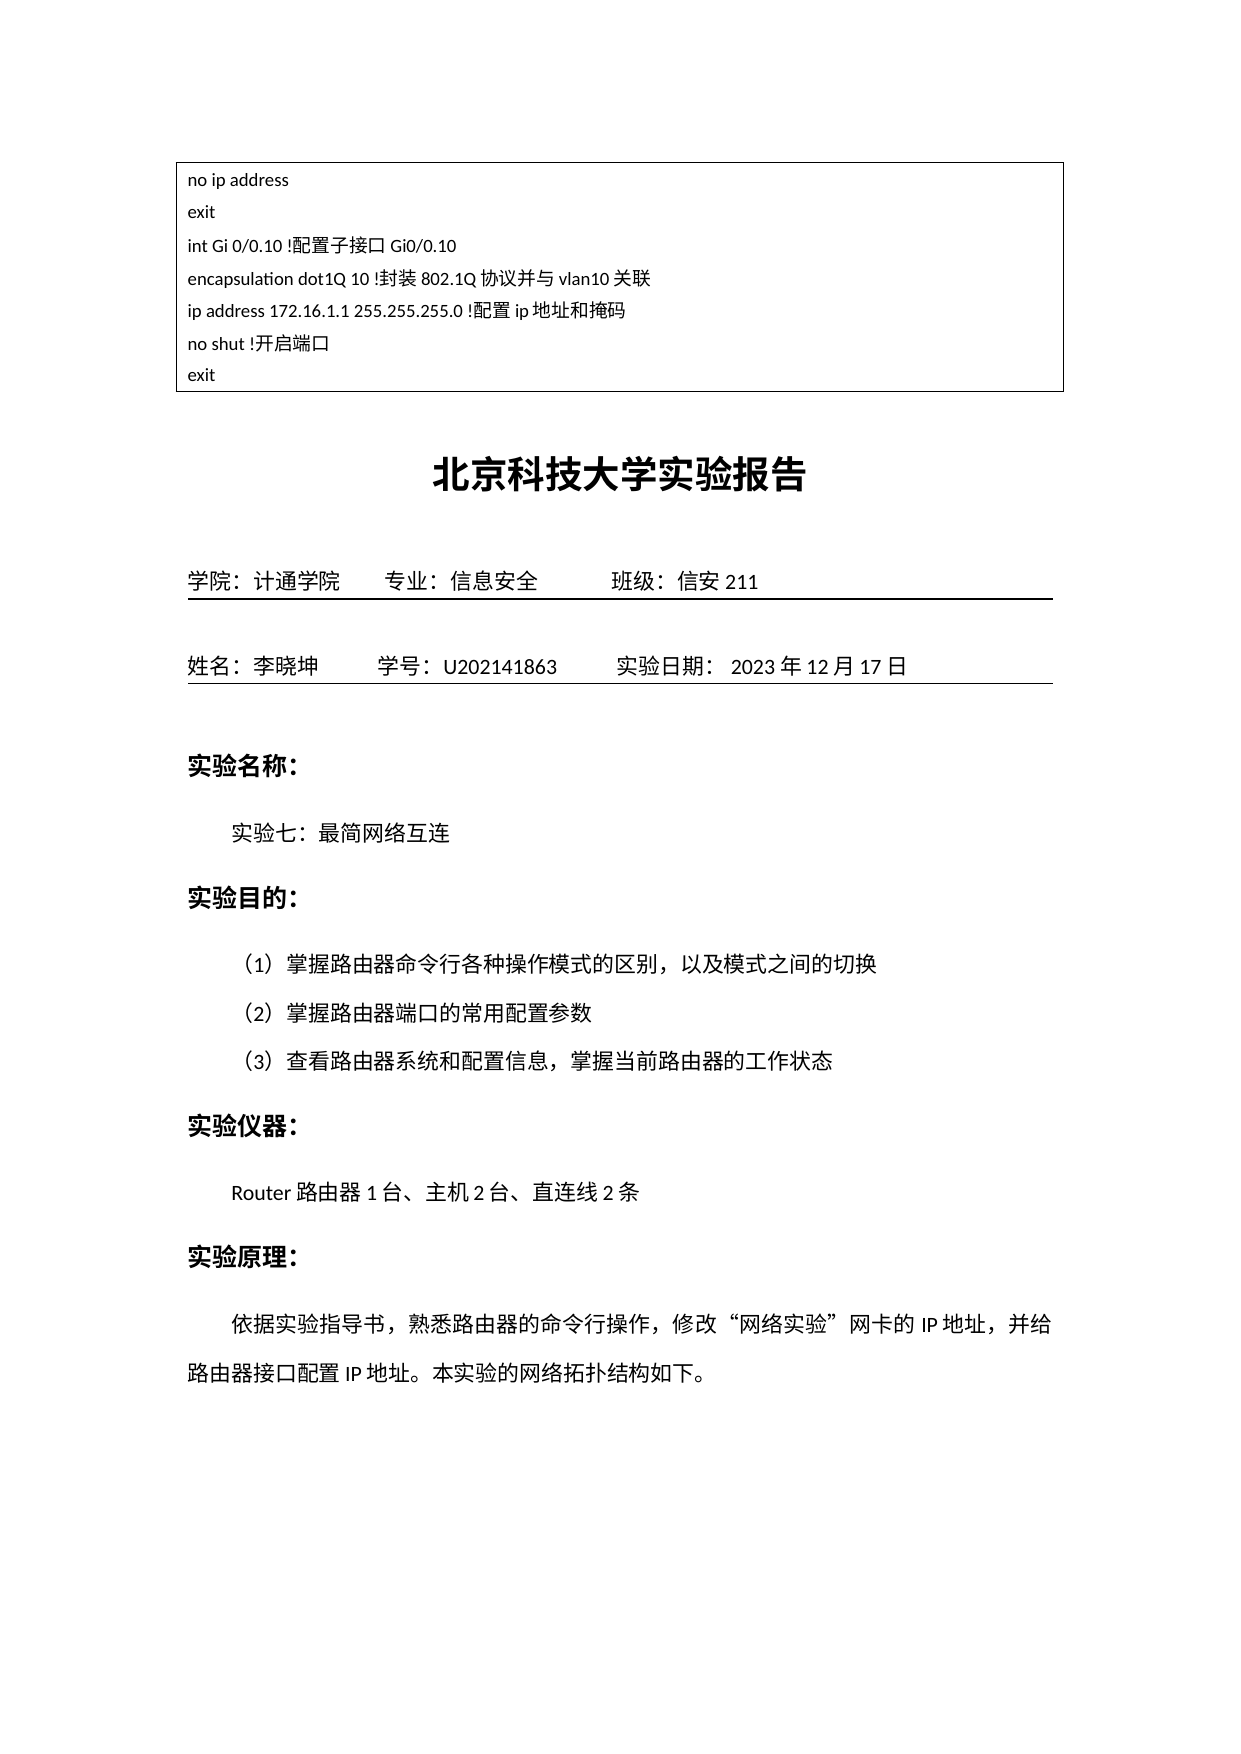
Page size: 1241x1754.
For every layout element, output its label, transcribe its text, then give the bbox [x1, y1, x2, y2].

text 实验七：最简网络互连 [187, 815, 1053, 848]
text （2）掌握路由器端口的常用配置参数 [187, 995, 1053, 1028]
text 实验仪器： [187, 1092, 1053, 1157]
text 实验目的： [187, 864, 1053, 929]
text 实验名称： [187, 732, 1053, 797]
text （3）查看路由器系统和配置信息，掌握当前路由器的工作状态 [187, 1043, 1053, 1076]
text 依据实验指导书，熟悉路由器的命令行操作，修改“网络实验”网卡的IP地址，并给路由器接口配置IP地址。本实验的网络拓扑结构如下。 [187, 1306, 1053, 1388]
text 实验原理： [187, 1223, 1053, 1288]
text 姓名：李晓坤 学号：U202141863 实验日期： 2023 年12月17 日 [187, 648, 1053, 684]
text （1）掌握路由器命令行各种操作模式的区别，以及模式之间的切换 [187, 947, 1053, 979]
text 学院：计通学院 专业：信息安全 班级：信安211 [187, 564, 1053, 600]
text 北京科技大学实验报告 [187, 439, 1053, 504]
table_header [177, 163, 1063, 391]
text Router路由器1台、主机2台、直连线2条 [187, 1175, 1053, 1207]
